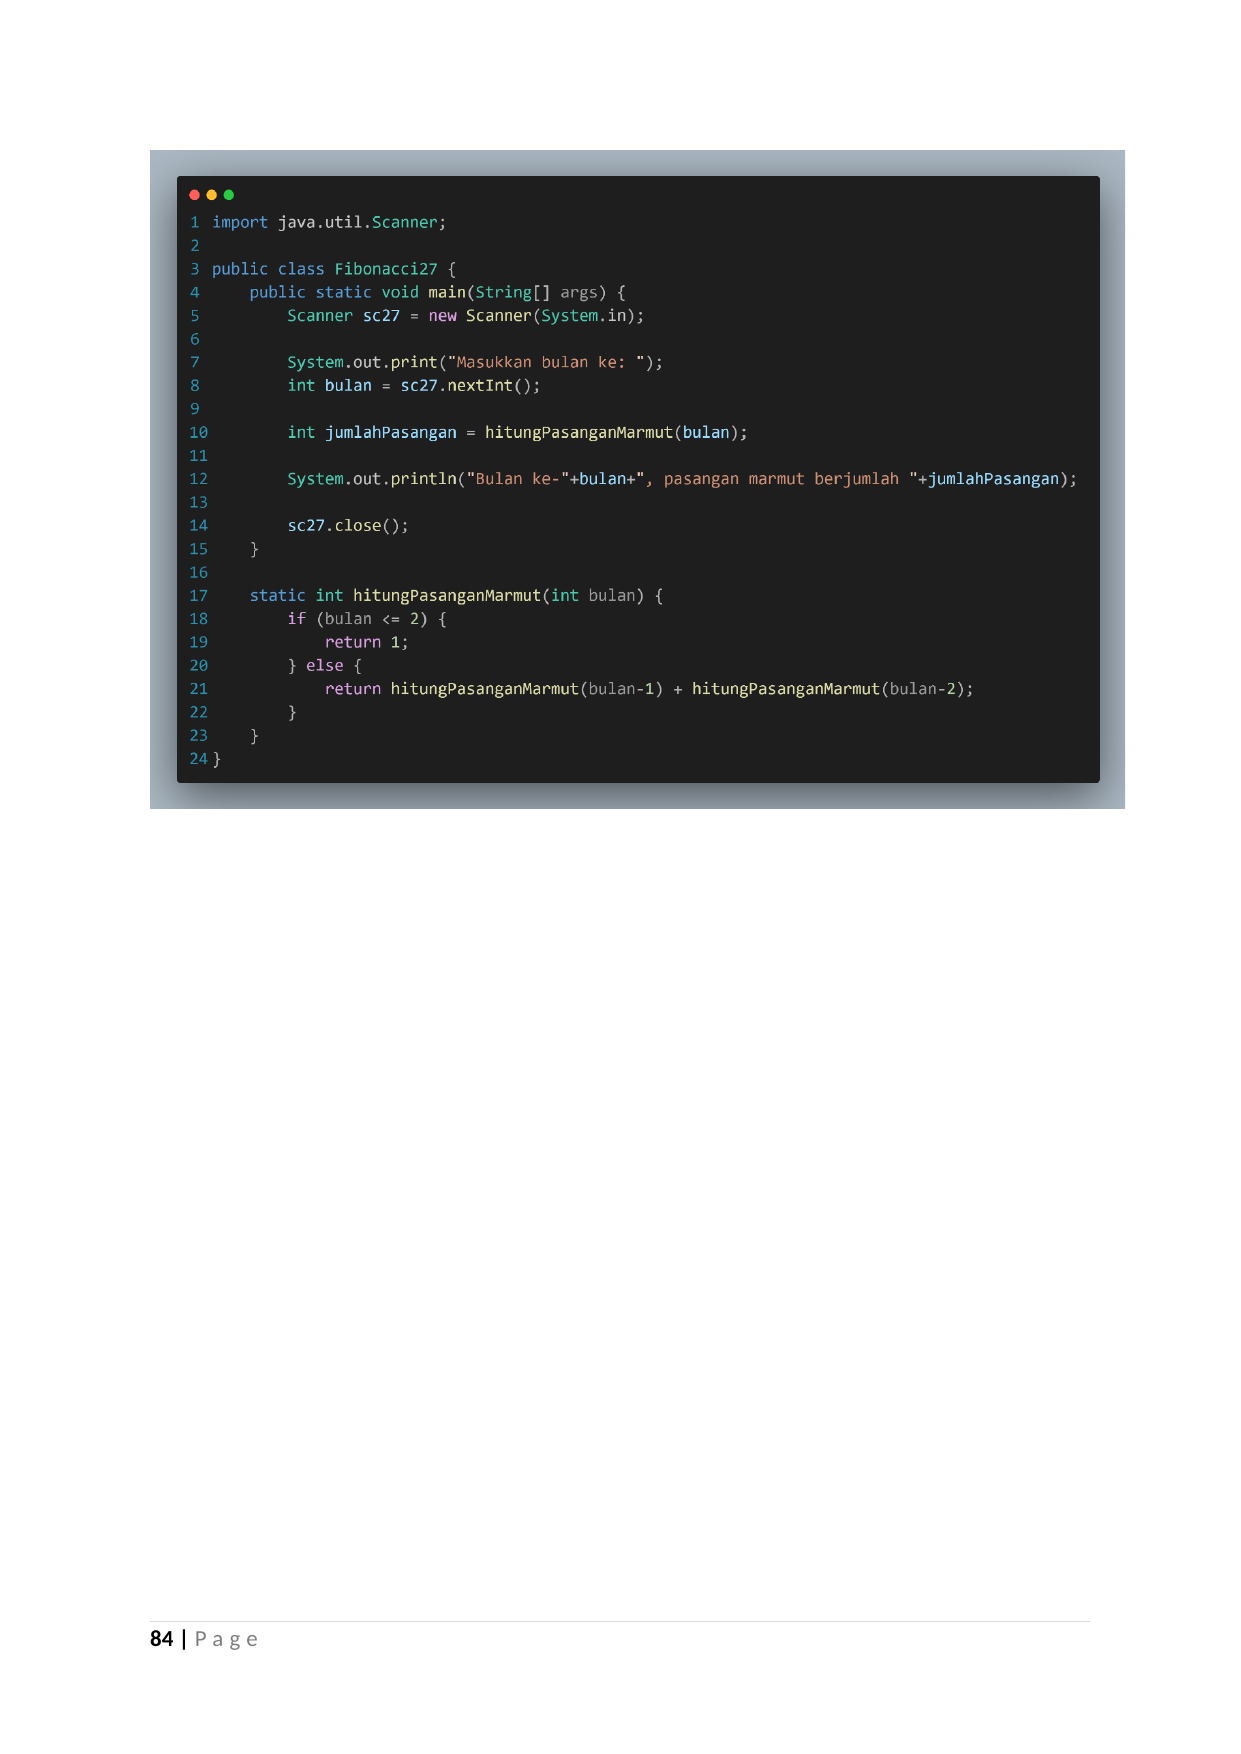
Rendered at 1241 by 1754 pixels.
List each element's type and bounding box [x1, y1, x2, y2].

picture [150, 150, 1125, 809]
